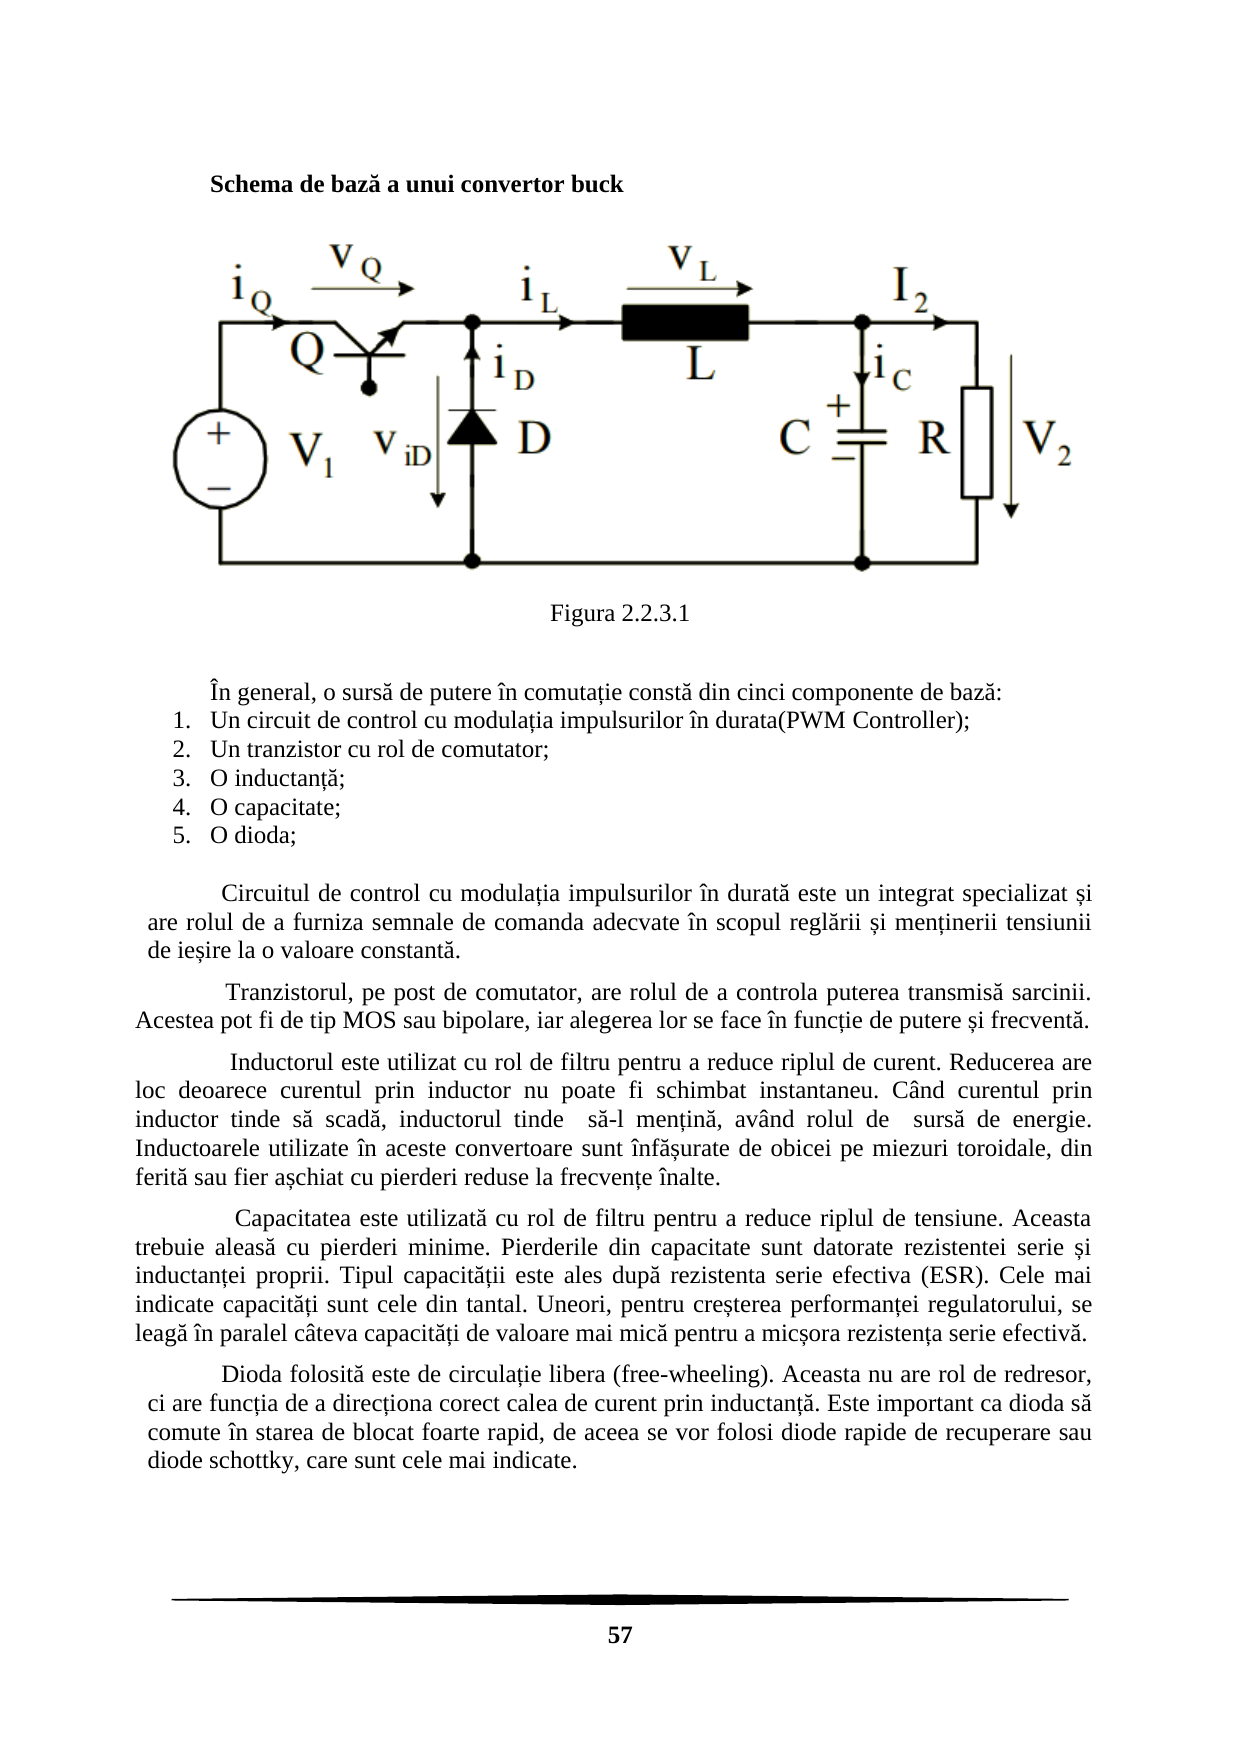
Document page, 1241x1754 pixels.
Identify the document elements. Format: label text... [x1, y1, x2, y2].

text Dioda folosită este de circulație libera (free-wheeling). Aceasta nu are rol de redresor, ci are funcția de a direcționa corect calea de curent prin inductanță. Este important ca dioda să comute în starea de blocat foarte rapid, de aceea se vor folosi diode rapide de recuperare sau diode schottky, care sunt cele mai indicate. [147, 1359, 1093, 1474]
text Capacitatea este utilizată cu rol de filtru pentru a reduce riplul de tensiune. Aceasta trebuie aleasă cu pierderi minime. Pierderile din capacitate sunt datorate rezistentei serie și inductanței proprii. Tipul capacității este ales după rezistenta serie efectiva (ESR). Cele mai indicate capacități sunt cele din tantal. Uneori, pentru creșterea performanței regulatorului, se leagă în paralel câteva capacități de valoare mai mică pentru a micșora rezistența serie efectivă. [135, 1203, 1093, 1347]
list Un circuit de control cu modulația impulsurilor în durata(PWM Controller); [172, 705, 1105, 734]
text În general, o sursă de putere în comutație constă din cinci componente de bază: [135, 677, 1105, 705]
text Schema de bază a unui convertor buck [135, 169, 1105, 198]
text Circuitul de control cu modulația impulsurilor în durată este un integrat specializat și are rolul de a furniza semnale de comanda adecvate în scopul reglării și menținerii tensiunii de ieșire la o valoare constantă. [147, 878, 1093, 964]
list Un tranzistor cu rol de comutator; [172, 734, 1105, 763]
list O capacitate; [172, 792, 1105, 820]
text Figura 2.2.3.1 [135, 598, 1105, 627]
text Tranzistorul, pe post de comutator, are rolul de a controla puterea transmisă sarcinii. Acestea pot fi de tip MOS sau bipolare, iar alegerea lor se face în funcție de putere și frecventă. [135, 977, 1093, 1034]
text Inductorul este utilizat cu rol de filtru pentru a reduce riplul de curent. Reducerea are loc deoarece curentul prin inductor nu poate fi schimbat instantaneu. Când curentul prin inductor tinde să scadă, inductorul tinde să-l mențină, având rolul de sursă de energie. Inductoarele utilizate în aceste convertoare sunt înfășurate de obicei pe miezuri toroidale, din ferită sau fier așchiat cu pierderi reduse la frecvențe înalte. [135, 1047, 1093, 1190]
list O dioda; [172, 820, 1105, 849]
picture [149, 231, 1091, 596]
list O inductanță; [172, 763, 1105, 792]
